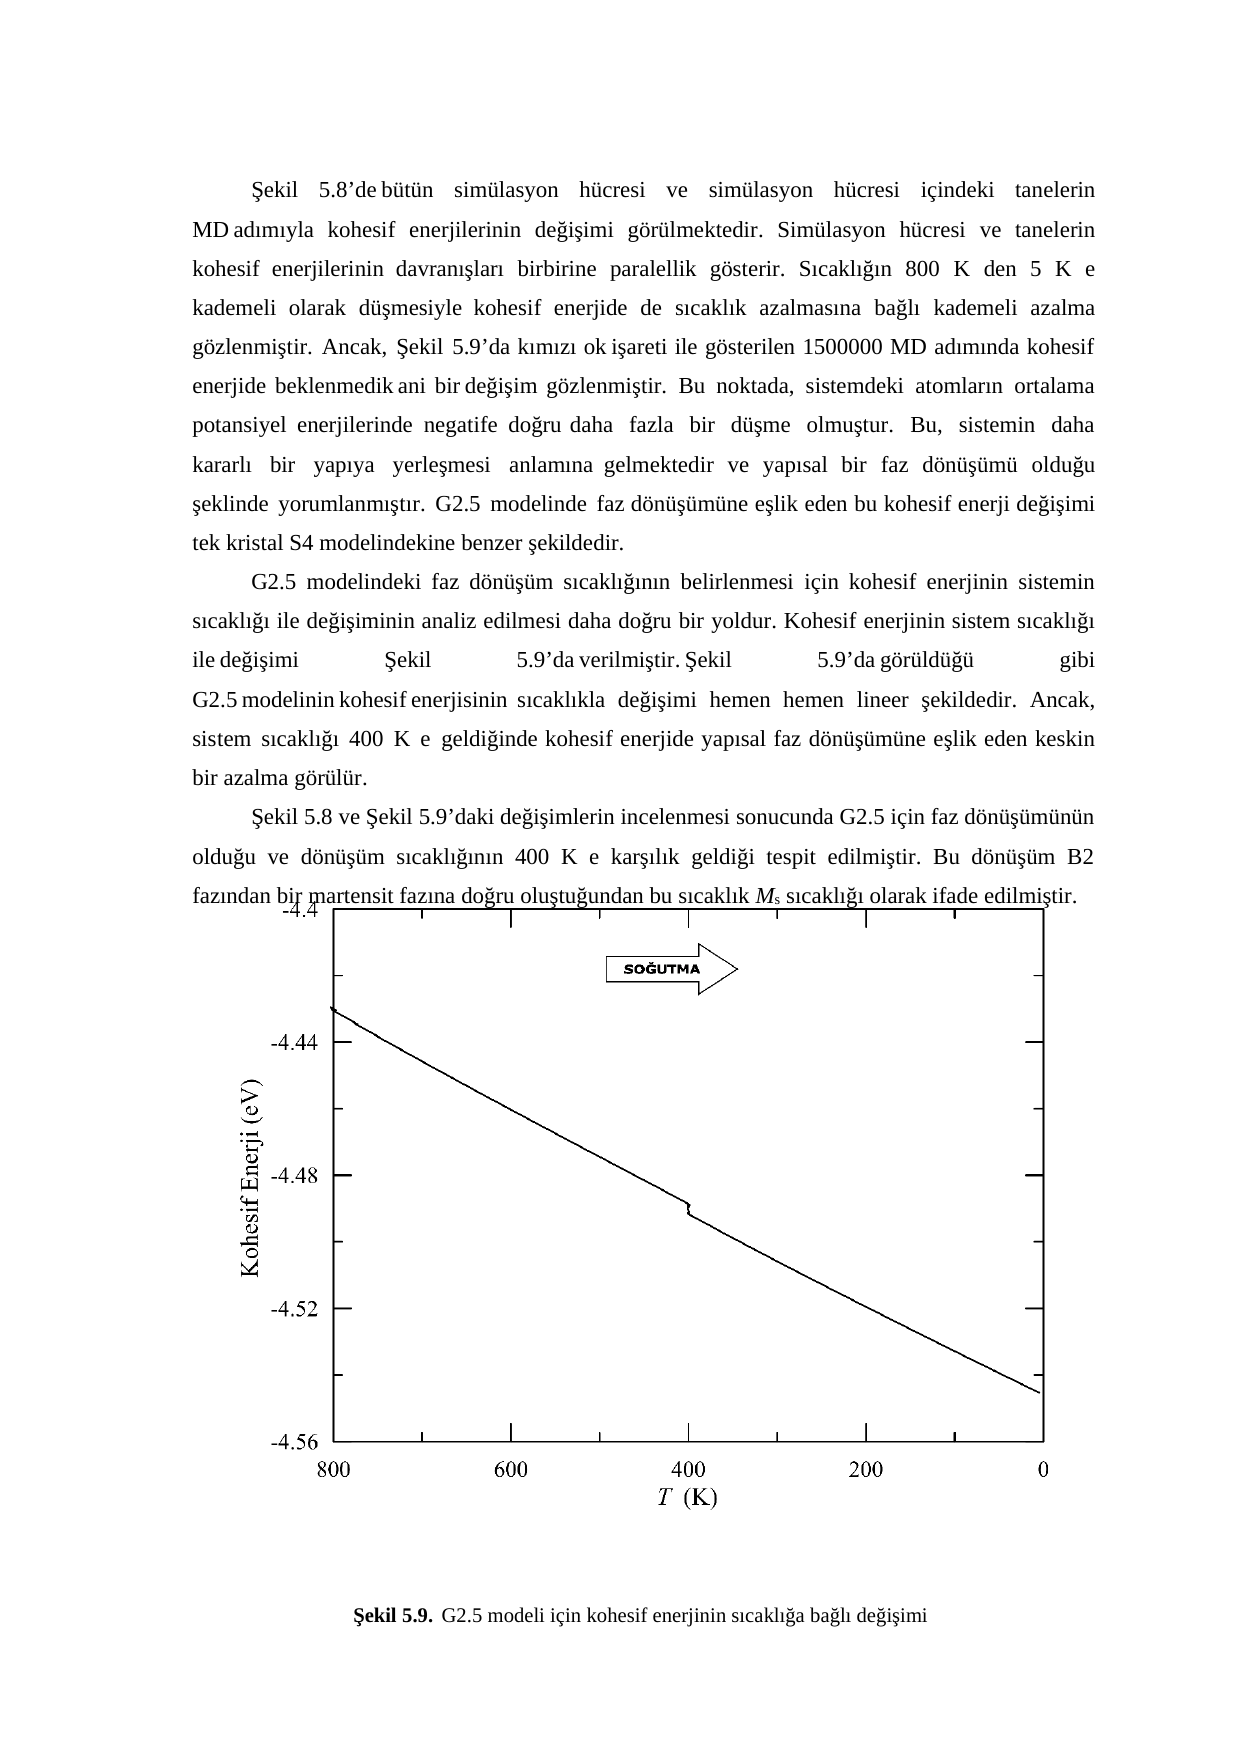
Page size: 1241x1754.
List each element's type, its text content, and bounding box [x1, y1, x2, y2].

text Şekil 5.8’debütün simülasyon hücresi ve simülasyon hücresi içindeki tanelerin MDadımıyla kohesif enerjilerinin değişimi görülmektedir. Simülasyon hücresi ve tanelerin kohesif enerjilerinin davranışları birbirine paralellik gösterir. Sıcaklığın 800 K den 5 K e kademeli olarak düşmesiyle kohesif enerjide de sıcaklık azalmasına bağlı kademeli azalma gözlenmiştir. Ancak, Şekil 5.9’da kımızı okişareti ile gösterilen 1500000 MD adımında kohesif enerjide beklenmedikani birdeğişim gözlenmiştir. Bu noktada, sistemdeki atomların ortalama potansiyel enerjilerinde negatife doğru daha fazla bir düşme olmuştur. Bu, sistemin daha kararlı bir yapıya yerleşmesi anlamına gelmektedir ve yapısal bir faz dönüşümü olduğu şeklinde yorumlanmıştır. G2.5 modelinde faz dönüşümüne eşlik eden bu kohesif enerji değişimi tek kristal S4 modelindekine benzer şekildedir. [192, 177, 1095, 555]
picture [236, 908, 1048, 1510]
text G2.5 modelindeki faz dönüşüm sıcaklığının belirlenmesi için kohesif enerjinin sistemin sıcaklığı ile değişiminin analiz edilmesi daha doğru bir yoldur. Kohesif enerjinin sistem sıcaklığı iledeğişimi Şekil 5.9’daverilmiştir.Şekil 5.9’dagörüldüğü gibi G2.5modelininkohesifenerjisinin sıcaklıkla değişimi hemen hemen lineer şekildedir. Ancak, sistem sıcaklığı 400 K e geldiğinde kohesif enerjide yapısal faz dönüşümüne eşlik eden keskin bir azalma görülür. [192, 568, 1095, 790]
text Şekil 5.8 ve Şekil 5.9’daki değişimlerin incelenmesi sonucunda G2.5 için faz dönüşümünün olduğu ve dönüşüm sıcaklığının 400 K e karşılık geldiği tespit edilmiştir. Bu dönüşüm B2 fazından bir martensit fazına doğru oluştuğundan bu sıcaklık Ms sıcaklığı olarak ifade edilmiştir. [192, 803, 1095, 908]
text Şekil 5.9. G2.5 modeli için kohesif enerjinin sıcaklığa bağlı değişimi [353, 1603, 1154, 1627]
